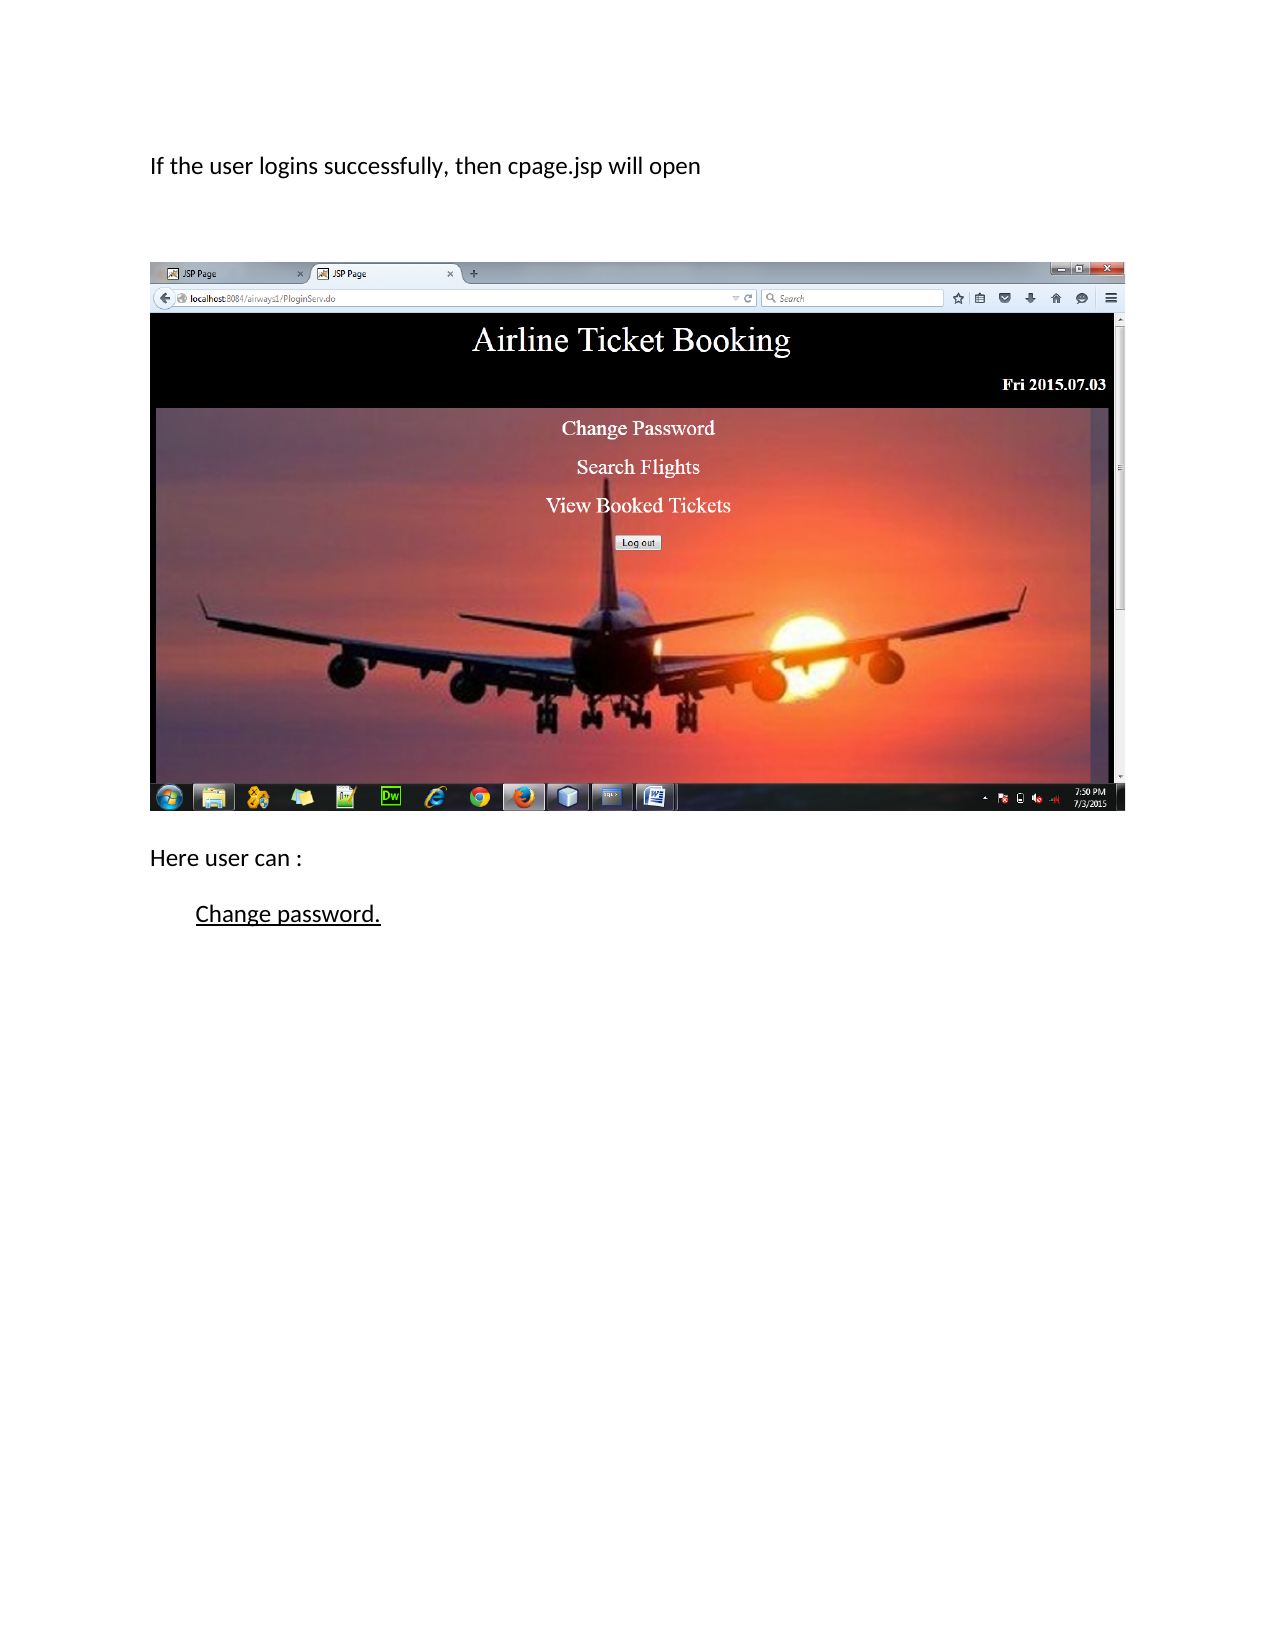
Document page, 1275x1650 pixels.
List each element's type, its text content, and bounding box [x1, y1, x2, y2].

text Change password. [150, 898, 1125, 929]
text Here user can : [150, 842, 1125, 873]
text If the user logins successfully, then cpage.jsp will open [150, 150, 1125, 262]
picture [150, 262, 1125, 811]
